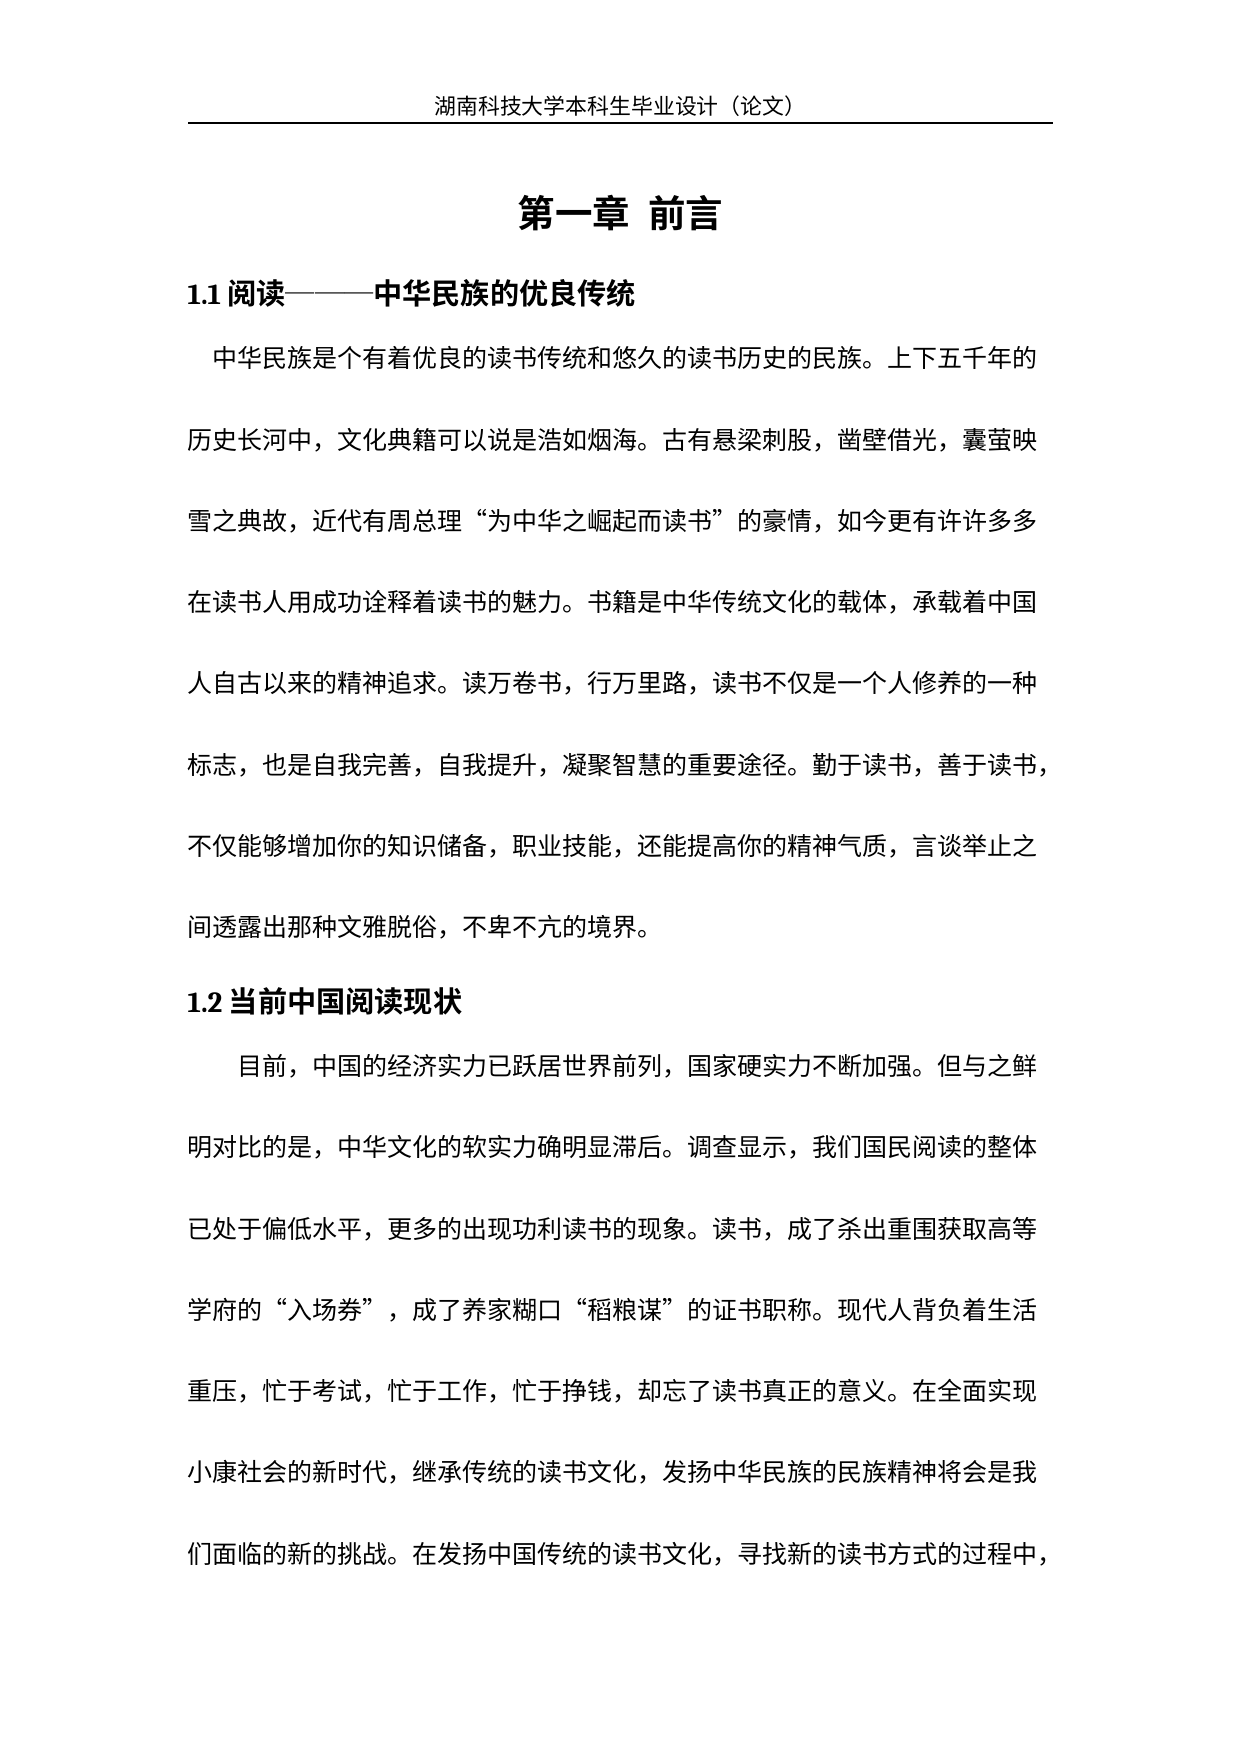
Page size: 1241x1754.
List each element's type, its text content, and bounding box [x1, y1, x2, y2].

text 前言 [187, 178, 1053, 243]
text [187, 1032, 1053, 1585]
text 中华民族是个有着优良的读书传统和悠久的读书历史的民族。上下五千年的历史长河中，文化典籍可以说是浩如烟海。古有悬梁刺股，凿壁借光，囊萤映雪之典故，近代有周总理“为中华之崛起而读书”的豪情，如今更有许许多多在读书人用成功诠释着读书的魅力。书籍是中华传统文化的载体，承载着中国人自古以来的精神追求。读万卷书，行万里路，读书不仅是一个人修养的一种标志，也是自我完善，自我提升，凝聚智慧的重要途径。勤于读书，善于读书，不仅能够增加你的知识储备，职业技能，还能提高你的精神气质，言谈举止之间透露出那种文雅脱俗，不卑不亢的境界。 [187, 324, 1053, 958]
subtitle 1.2 当前中国阅读现状 [187, 967, 1053, 1032]
subtitle 1.1 阅读───中华民族的优良传统 [187, 259, 1053, 324]
